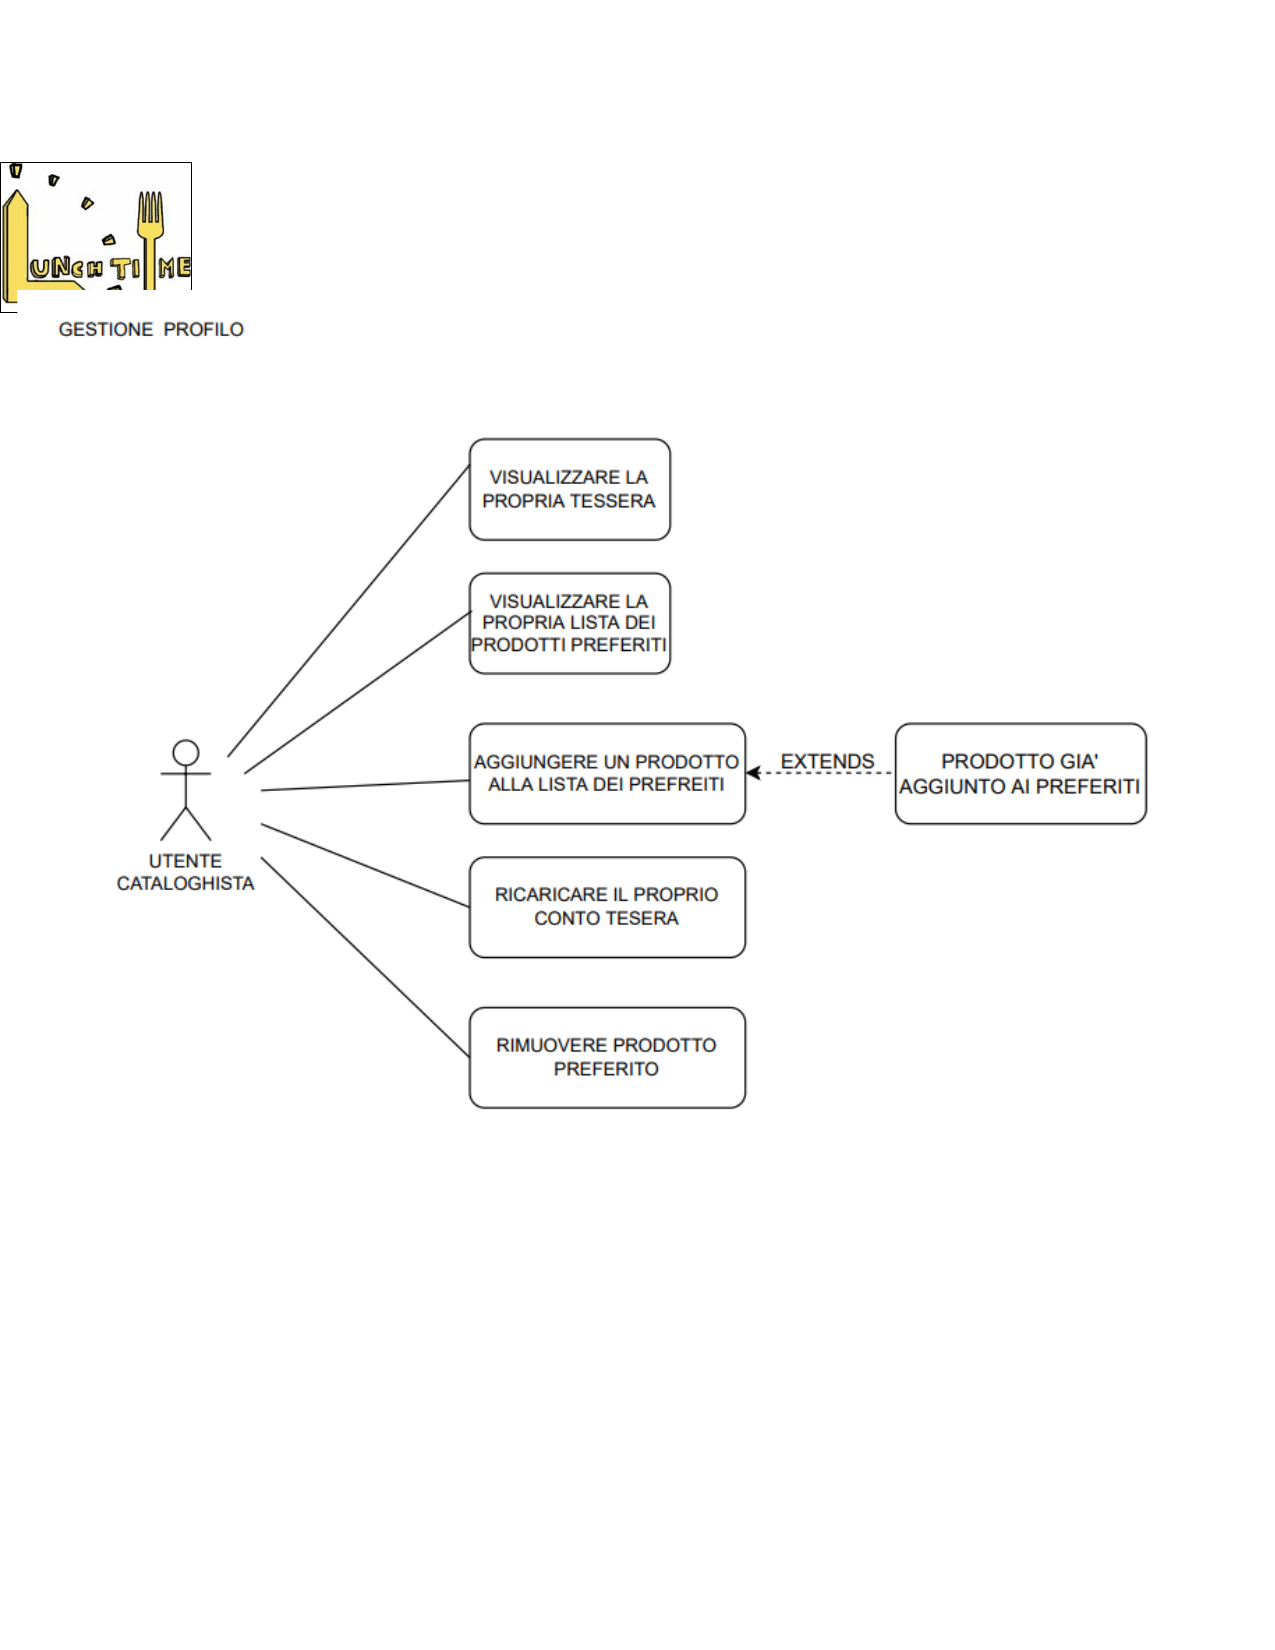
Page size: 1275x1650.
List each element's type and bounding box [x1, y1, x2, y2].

picture [1, 163, 1259, 1151]
